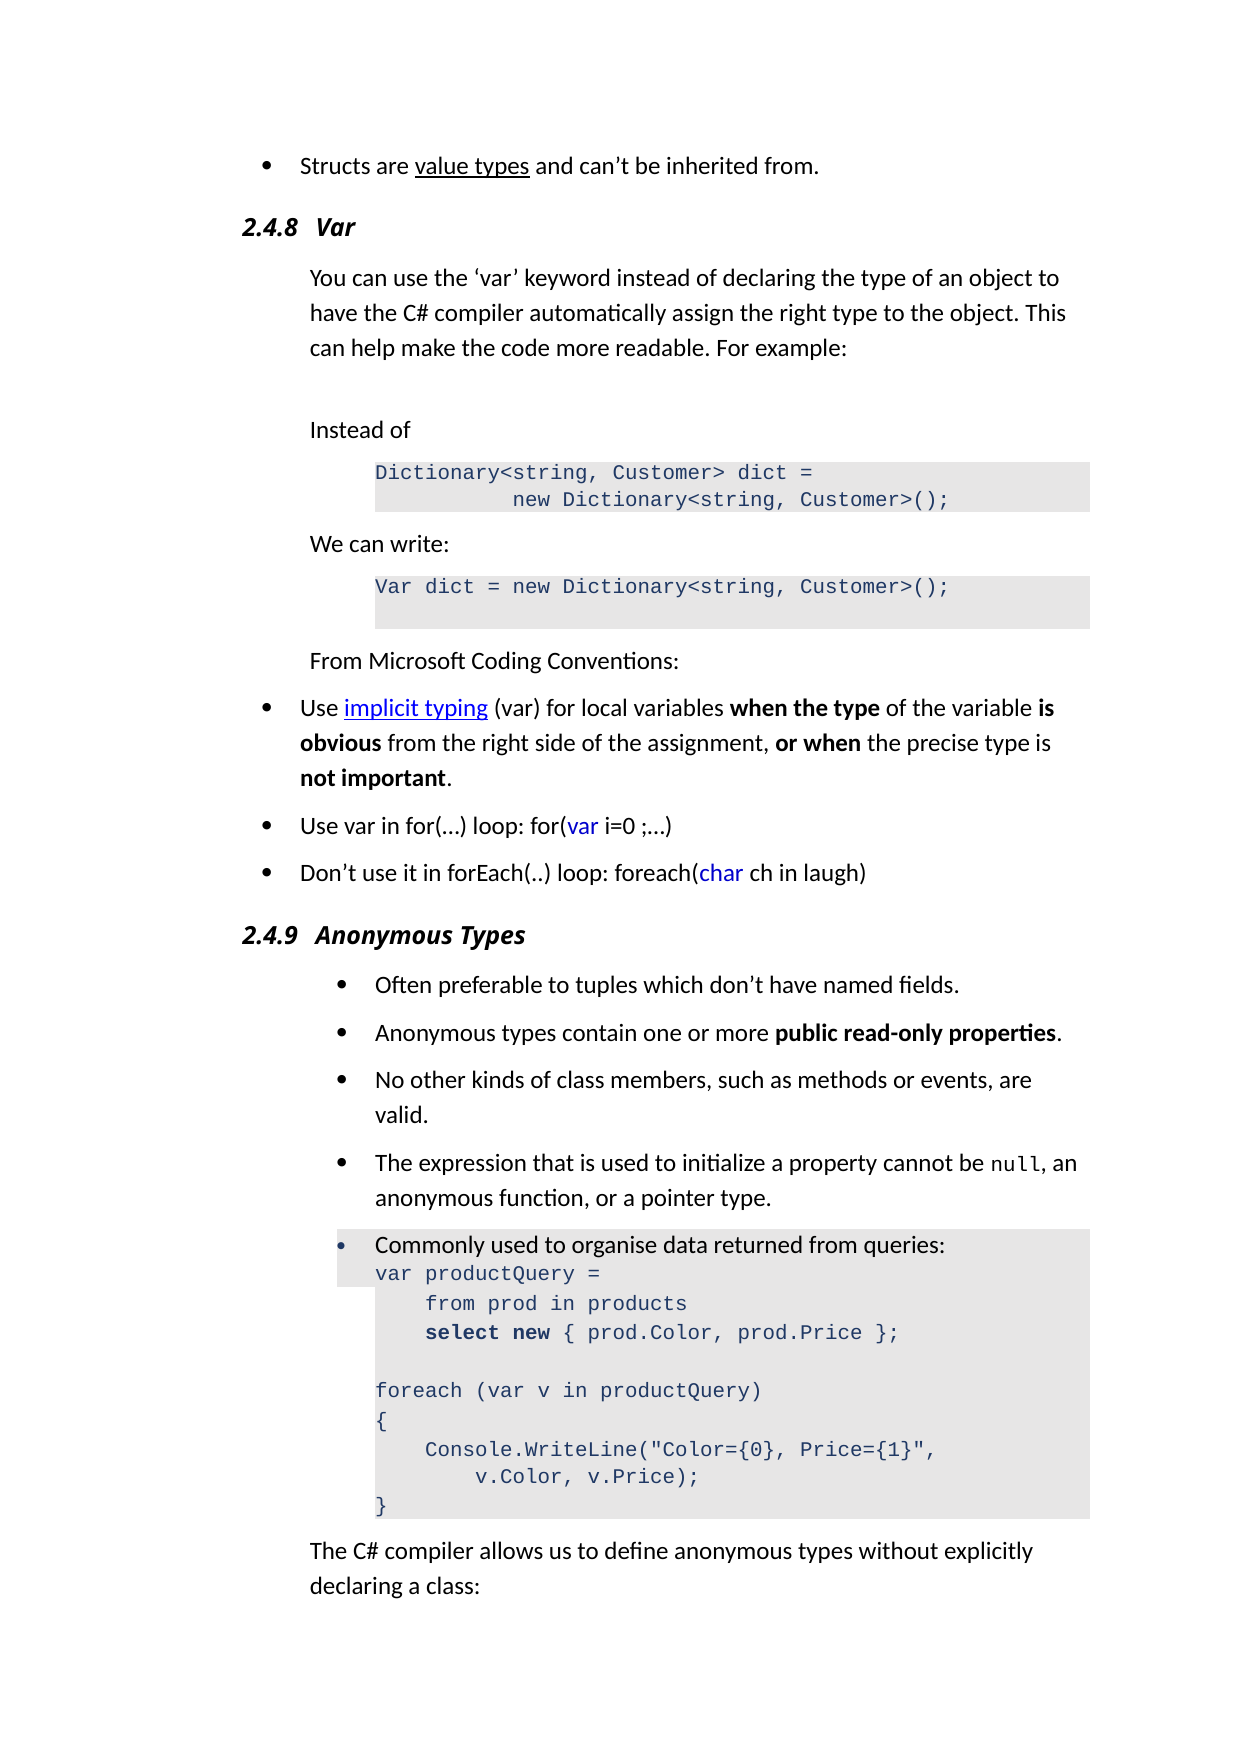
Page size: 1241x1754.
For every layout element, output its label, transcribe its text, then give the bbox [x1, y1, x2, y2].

list No other kinds of class members, such as methods or events, are valid. [337, 1064, 1090, 1130]
text from prod in products [375, 1292, 1090, 1316]
text Console.WriteLine("Color={0}, Price={1}", v.Color, v.Price); [375, 1439, 1090, 1490]
subtitle Var [298, 210, 1090, 244]
subtitle Anonymous Types [298, 917, 1090, 952]
list The expression that is used to initialize a property cannot be null, an anonymous function, or a pointer type. [337, 1147, 1090, 1212]
list Use var in for(…) loop: for(var i=0 ;…) [262, 810, 1090, 841]
text You can use the ‘var’ keyword instead of declaring the type of an object to have the C# compiler automatically assign the right type to the object. This can help make the code more readable. For example: [309, 262, 1090, 397]
text We can write: [309, 528, 1090, 559]
text Instead of [309, 414, 1090, 445]
list Commonly used to organise data returned from queries: var productQuery = [337, 1229, 1090, 1287]
text The C# compiler allows us to define anonymous types without explicitly declaring a class: [309, 1535, 1090, 1601]
list Structs are value types and can’t be inherited from. [262, 150, 1090, 181]
text select new { prod.Color, prod.Price }; [375, 1322, 1090, 1345]
list Use implicit typing (var) for local variables when the type of the variable is obvious from the right side of the assignment, or when the precise type is not important. [262, 692, 1090, 793]
list Often preferable to tuples which don’t have named fields. [337, 969, 1090, 1000]
text From Microsoft Coding Conventions: [309, 645, 1090, 676]
text Var dict = new Dictionary<string, Customer>(); [375, 576, 1090, 600]
list Don’t use it in forEach(..) loop: foreach(char ch in laugh) [262, 857, 1090, 888]
list Anonymous types contain one or more public read-only properties. [337, 1017, 1090, 1047]
text } [375, 1495, 1090, 1519]
text { [375, 1409, 1090, 1433]
text foreach (var v in productQuery) [375, 1380, 1090, 1404]
text Dictionary<string, Customer> dict = new Dictionary<string, Customer>(); [375, 462, 1090, 512]
